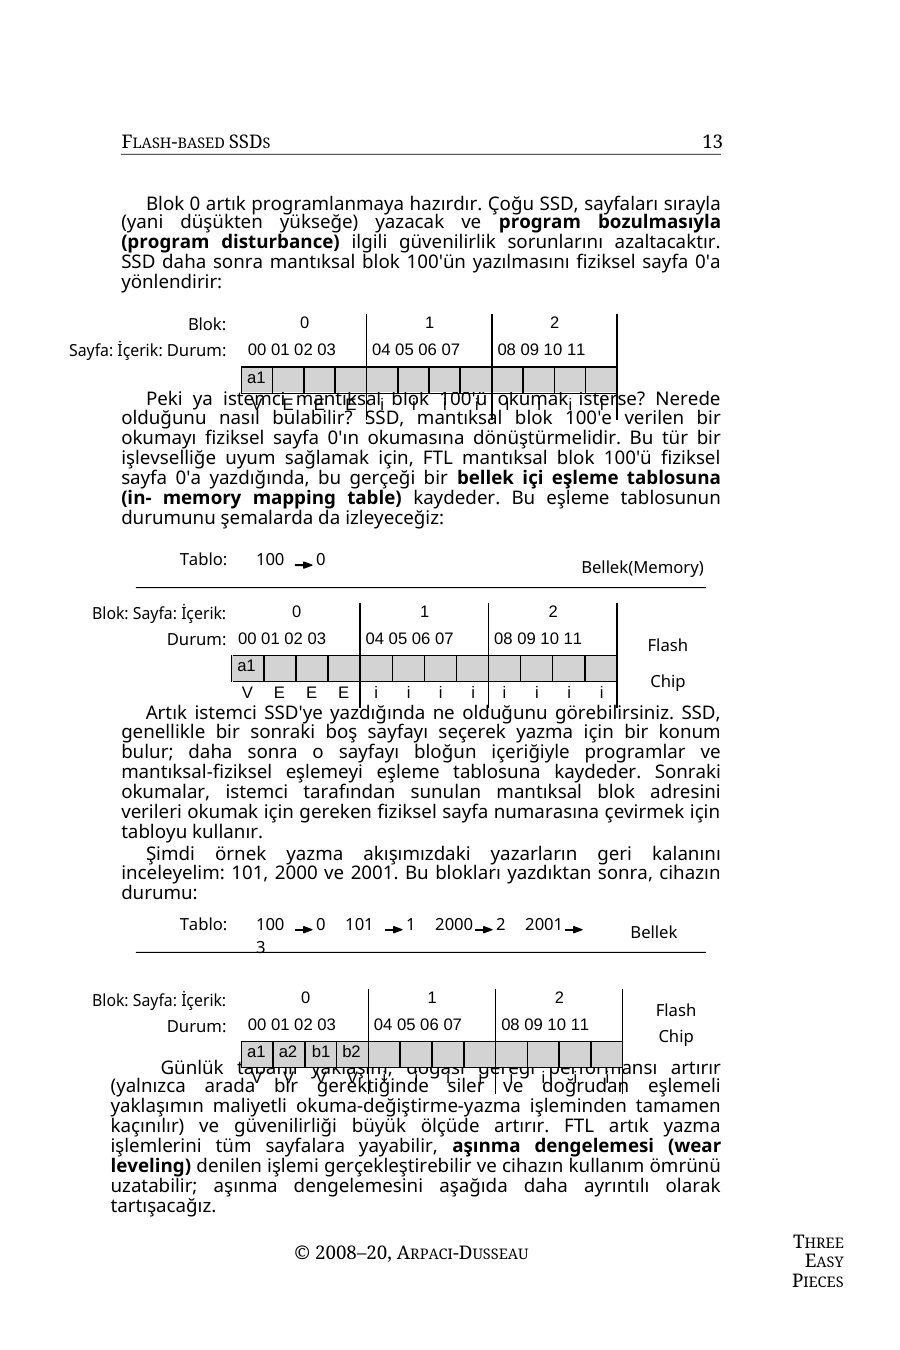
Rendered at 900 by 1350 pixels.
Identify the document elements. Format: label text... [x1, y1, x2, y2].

text Blok: [35, 313, 226, 336]
text Şimdi örnek yazma akışımızdaki yazarların geri kalanını inceleyelim: 101, 2000 ve 2001. Bu blokları yazdıktan sonra, cihazın durumu: [121, 845, 721, 905]
text Blok: Sayfa: İçerik: Durum: [35, 988, 226, 1037]
text Blok 0 artık programlanmaya hazırdır. Çoğu SSD, sayfaları sırayla (yani düşükten yükseğe) yazacak ve program bozulmasıyla (program disturbance) ilgili güvenilirlik sorunlarını azaltacaktır. SSD daha sonra mantıksal blok 100'ün yazılmasını fiziksel sayfa 0'a yönlendirir: [121, 194, 721, 294]
text Sayfa: İçerik: Durum: [35, 339, 226, 362]
text Peki ya istemci mantıksal blok 100'ü okumak isterse? Nerede olduğunu nasıl bulabilir? SSD, mantıksal blok 100'e verilen bir okumayı fiziksel sayfa 0'ın okumasına dönüştürmelidir. Bu tür bir işlevselliğe uyum sağlamak için, FTL mantıksal blok 100'ü fiziksel sayfa 0'a yazdığında, bu gerçeği bir bellek içi eşleme tablosuna (in- memory mapping table) kaydeder. Bu eşleme tablosunun durumunu şemalarda da izleyeceğiz: [121, 390, 721, 529]
text Artık istemci SSD'ye yazdığında ne olduğunu görebilirsiniz. SSD, genellikle bir sonraki boş sayfayı seçerek yazma için bir konum bulur; daha sonra o sayfayı bloğun içeriğiyle programlar ve mantıksal-fiziksel eşlemeyi eşleme tablosuna kaydeder. Sonraki okumalar, istemci tarafından sunulan mantıksal blok adresini verileri okumak için gereken fiziksel sayfa numarasına çevirmek için tabloyu kullanır. [121, 704, 721, 844]
text Flash [627, 634, 708, 656]
text Günlük tabanlı yaklaşım, doğası gereği performansı artırır (yalnızca arada bir gerektiğinde siler ve doğrudan eşlemeli yaklaşımın maliyetli okuma-değiştirme-yazma işleminden tamamen kaçınılır) ve güvenilirliği büyük ölçüde artırır. FTL artık yazma işlemlerini tüm sayfalara yayabilir, aşınma dengelemesi (wear leveling) denilen işlemi gerçekleştirebilir ve cihazın kullanım ömrünü uzatabilir; aşınma dengelemesini aşağıda daha ayrıntılı olarak tartışacağız. [110, 1058, 721, 1218]
text Bellek(Memory) [502, 556, 708, 578]
text Flash Chip [644, 998, 708, 1047]
text Bellek [599, 920, 708, 943]
text Chip [627, 670, 708, 693]
text Blok: Sayfa: İçerik: Durum: [35, 601, 226, 650]
text Tablo: 100 0 [179, 548, 329, 571]
text Tablo: 100 0 101 1 2000 2 2001 3 [179, 912, 595, 951]
